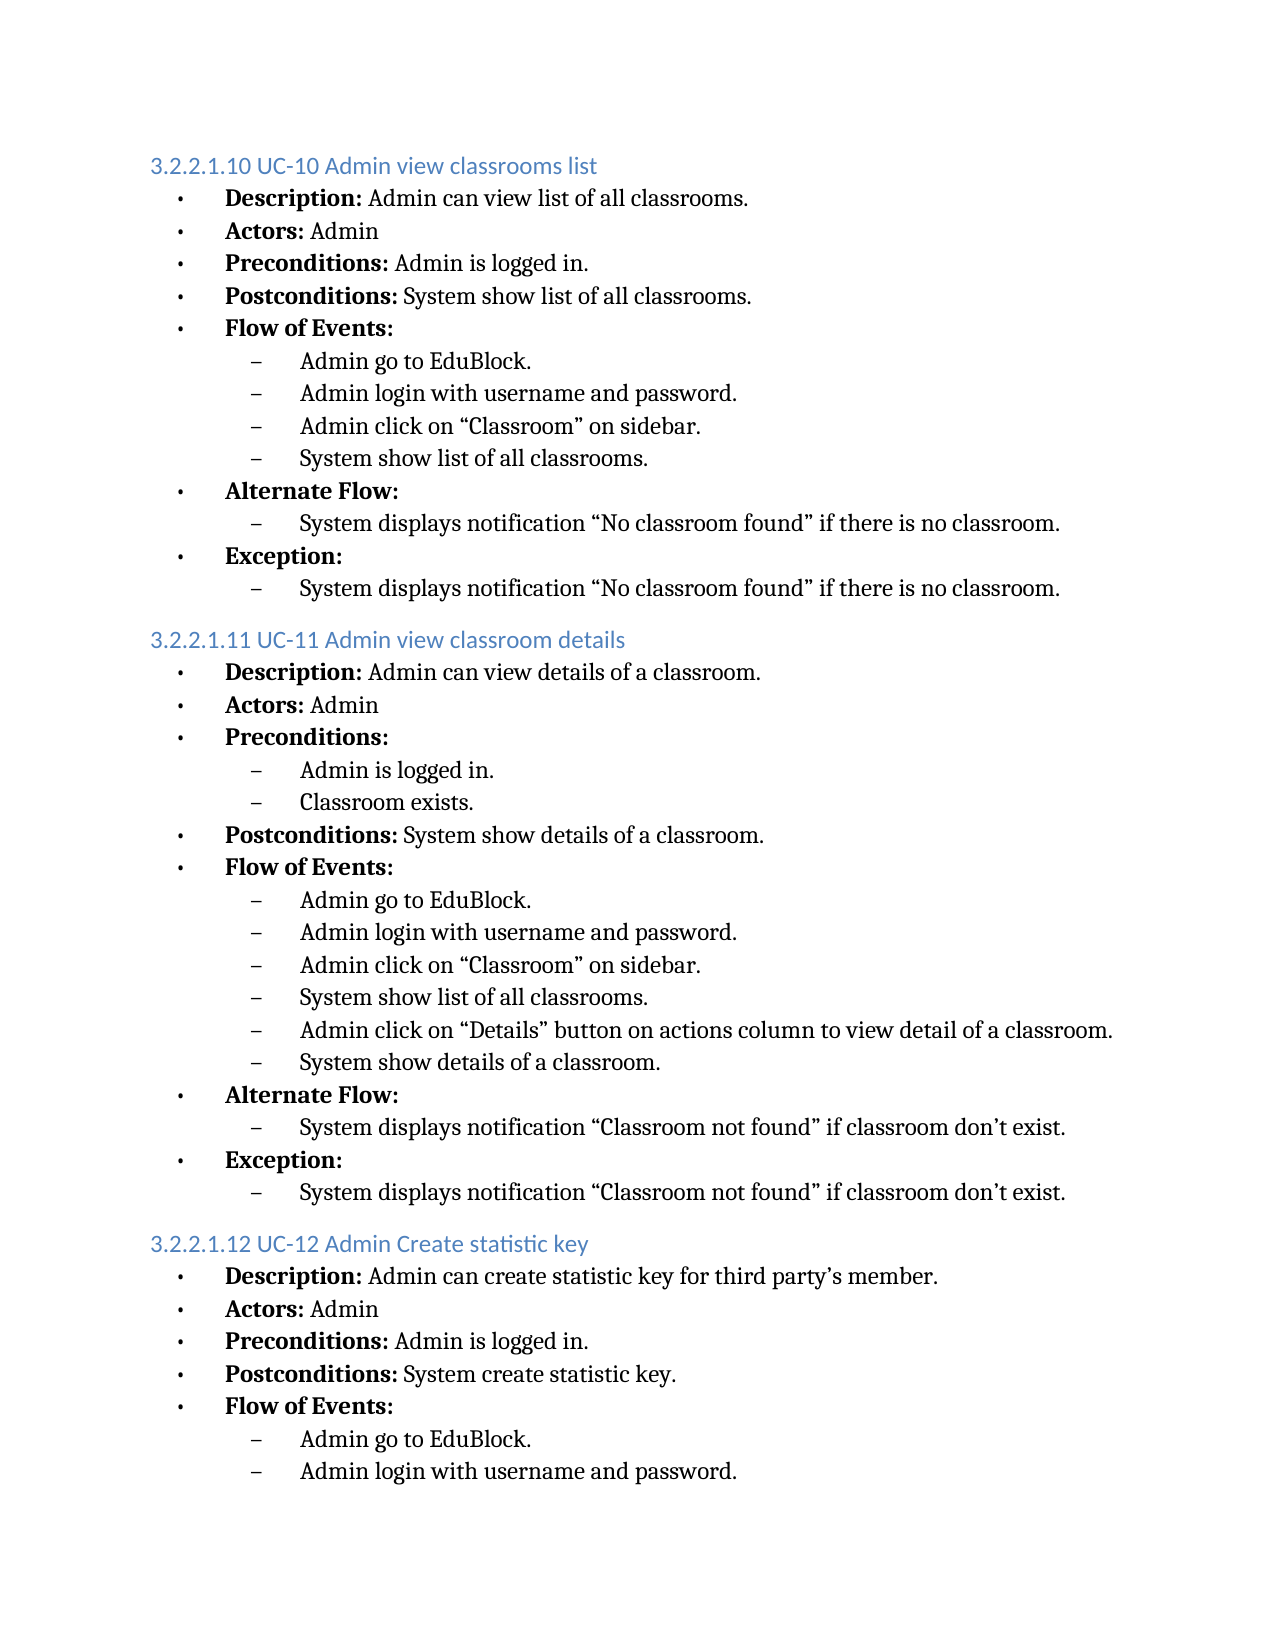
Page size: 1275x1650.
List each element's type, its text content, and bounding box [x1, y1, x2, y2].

list Actors: Admin [175, 691, 1125, 719]
list Admin click on “Details” button on actions column to view detail of a classroom. [250, 1016, 1125, 1044]
list Admin login with username and password. [250, 1457, 1125, 1486]
list Preconditions: [175, 723, 1125, 752]
list Actors: Admin [175, 1294, 1125, 1323]
subtitle 3.2.2.1.10 UC-10 Admin view classrooms list [150, 150, 1125, 181]
list System displays notification “No classroom found” if there is no classroom. [250, 509, 1125, 538]
list System displays notification “Classroom not found” if classroom don’t exist. [250, 1178, 1125, 1207]
list Postconditions: System create statistic key. [175, 1359, 1125, 1388]
list Classroom exists. [250, 788, 1125, 817]
list Admin click on “Classroom” on sidebar. [250, 412, 1125, 441]
list Preconditions: Admin is logged in. [175, 1327, 1125, 1356]
list Admin go to EduBlock. [250, 886, 1125, 914]
list Flow of Events: [175, 1392, 1125, 1421]
list Admin login with username and password. [250, 918, 1125, 947]
list Postconditions: System show list of all classrooms. [175, 282, 1125, 311]
list Description: Admin can view list of all classrooms. [175, 184, 1125, 213]
list Admin is logged in. [250, 756, 1125, 784]
list System show list of all classrooms. [250, 983, 1125, 1012]
list Postconditions: System show details of a classroom. [175, 821, 1125, 849]
list Alternate Flow: [175, 477, 1125, 506]
list Admin go to EduBlock. [250, 1424, 1125, 1453]
list Actors: Admin [175, 217, 1125, 246]
list Alternate Flow: [175, 1081, 1125, 1109]
list Description: Admin can view details of a classroom. [175, 658, 1125, 687]
list Admin go to EduBlock. [250, 347, 1125, 376]
list System displays notification “Classroom not found” if classroom don’t exist. [250, 1113, 1125, 1142]
subtitle 3.2.2.1.12 UC-12 Admin Create statistic key [150, 1228, 1125, 1258]
list Exception: [175, 1146, 1125, 1174]
list Flow of Events: [175, 853, 1125, 882]
list Admin login with username and password. [250, 379, 1125, 408]
list Preconditions: Admin is logged in. [175, 249, 1125, 278]
list System displays notification “No classroom found” if there is no classroom. [250, 574, 1125, 603]
list System show list of all classrooms. [250, 444, 1125, 473]
subtitle 3.2.2.1.11 UC-11 Admin view classroom details [150, 624, 1125, 654]
list System show details of a classroom. [250, 1048, 1125, 1077]
list Exception: [175, 542, 1125, 571]
list Admin click on “Classroom” on sidebar. [250, 951, 1125, 979]
list Description: Admin can create statistic key for third party’s member. [175, 1262, 1125, 1291]
list Flow of Events: [175, 314, 1125, 343]
